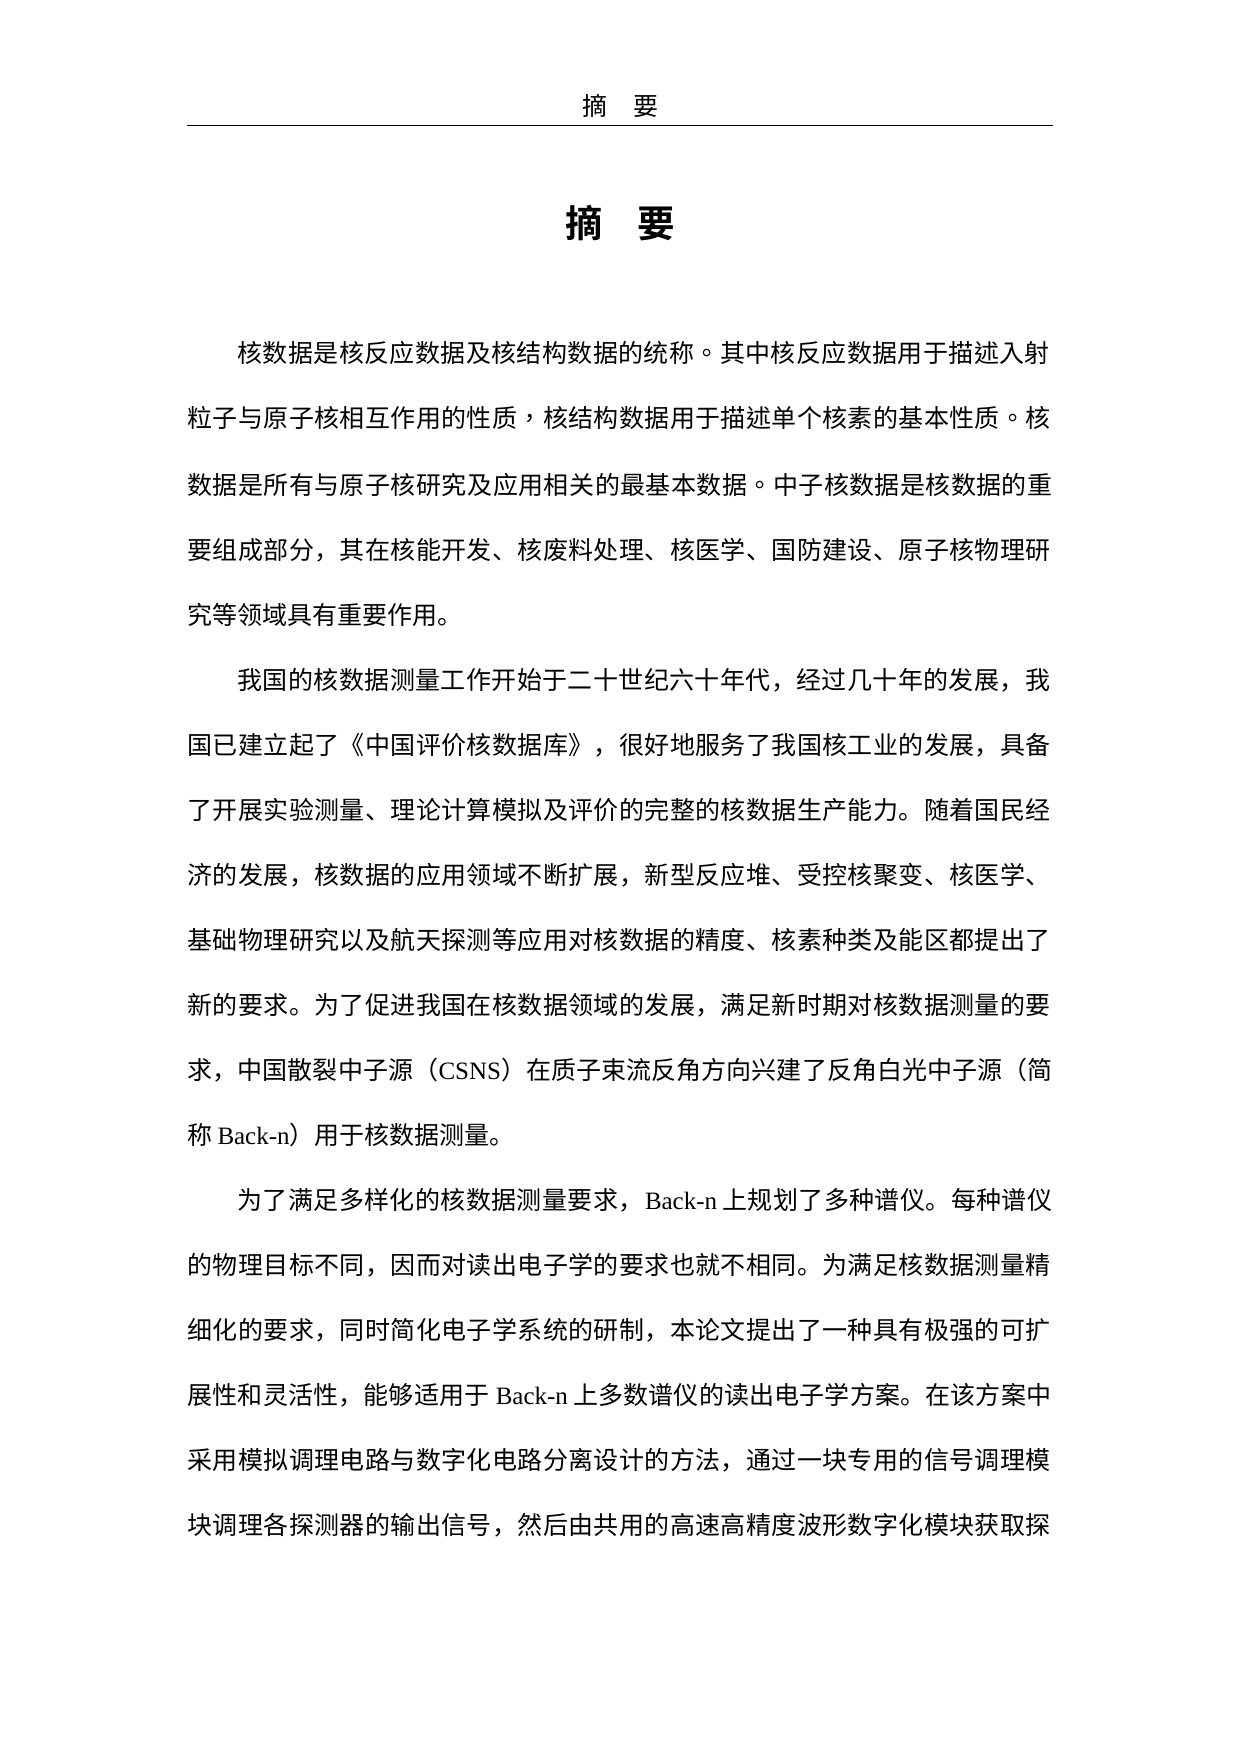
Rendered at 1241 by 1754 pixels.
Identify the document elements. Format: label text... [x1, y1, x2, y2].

subtitle 摘 要 [187, 189, 1053, 254]
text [187, 1166, 1053, 1556]
text 我国的核数据测量工作开始于二十世纪六十年代，经过几十年的发展，我国已建立起了《中国评价核数据库》，很好地服务了我国核工业的发展，具备了开展实验测量、理论计算模拟及评价的完整的核数据生产能力。随着国民经济的发展，核数据的应用领域不断扩展，新型反应堆、受控核聚变、核医学、基础物理研究以及航天探测等应用对核数据的精度、核素种类及能区都提出了新的要求。为了促进我国在核数据领域的发展，满足新时期对核数据测量的要求，中国散裂中子源（CSNS）在质子束流反角方向兴建了反角白光中子源（简称Back-n）用于核数据测量。 [187, 646, 1053, 1166]
text 核数据是核反应数据及核结构数据的统称。其中核反应数据用于描述入射粒子与原子核相互作用的性质，核结构数据用于描述单个核素的基本性质。核数据是所有与原子核研究及应用相关的最基本数据。中子核数据是核数据的重要组成部分，其在核能开发、核废料处理、核医学、国防建设、原子核物理研究等领域具有重要作用。 [187, 321, 1053, 646]
